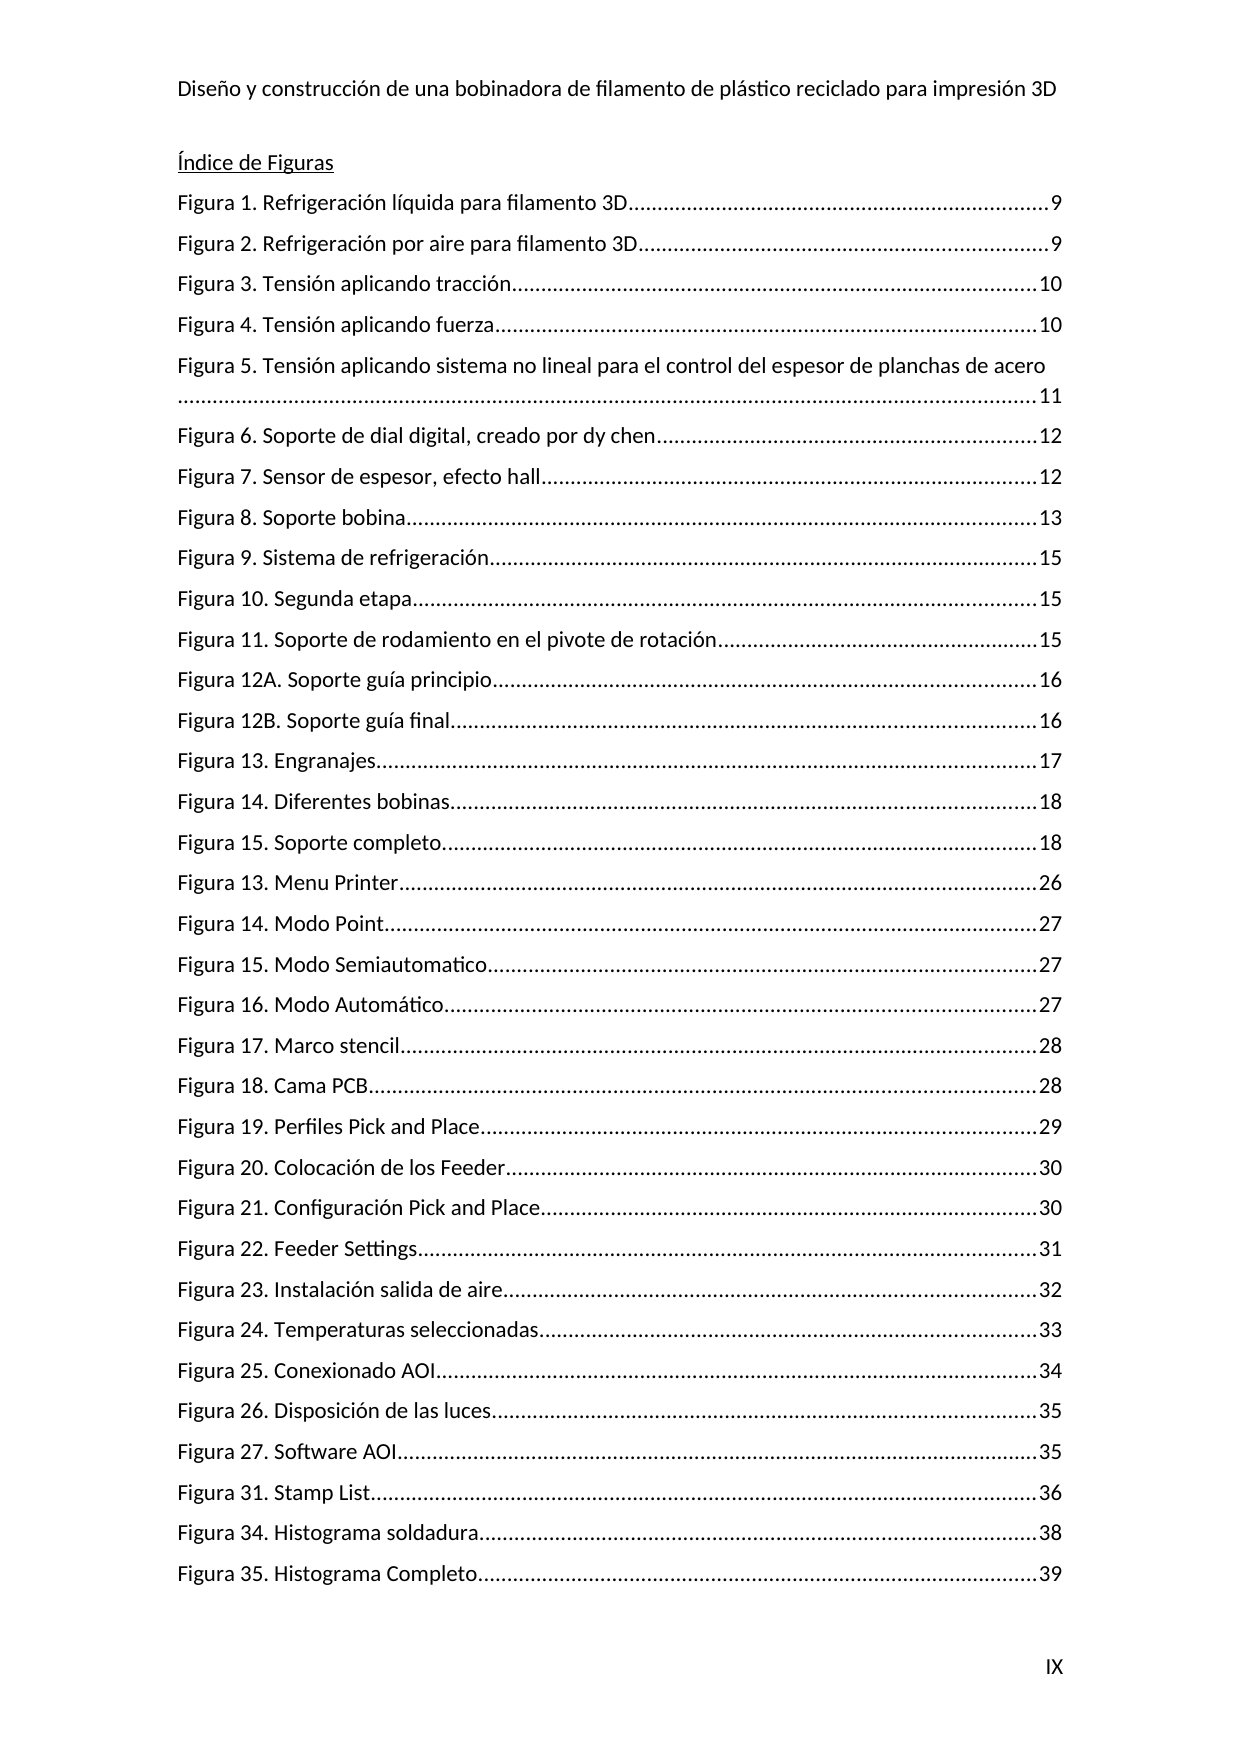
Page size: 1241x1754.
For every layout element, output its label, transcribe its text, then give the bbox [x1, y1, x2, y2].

text Figura 15. Modo Semiautomatico 27 [177, 950, 1063, 978]
text Figura 25. Conexionado AOI 34 [177, 1356, 1063, 1384]
text Figura 24. Temperaturas seleccionadas 33 [177, 1315, 1063, 1343]
text Figura 5. Tensión aplicando sistema no lineal para el control del espesor de planchas de acero 11 [177, 351, 1063, 409]
text Figura 31. Stamp List 36 [177, 1478, 1063, 1506]
text Figura 23. Instalación salida de aire 32 [177, 1275, 1063, 1303]
text Figura 13. Engranajes. 17 [177, 747, 1063, 775]
text Figura 19. Perfiles Pick and Place 29 [177, 1112, 1063, 1140]
text Figura 12B. Soporte guía final 16 [177, 706, 1063, 734]
text Figura 35. Histograma Completo 39 [177, 1559, 1063, 1587]
text Figura 14. Modo Point 27 [177, 909, 1063, 937]
text Figura 12A. Soporte guía principio 16 [177, 665, 1063, 693]
text Figura 2. Refrigeración por aire para filamento 3D 9 [177, 229, 1063, 257]
text Figura 16. Modo Automático 27 [177, 990, 1063, 1018]
text Figura 15. Soporte completo. 18 [177, 828, 1063, 856]
text Figura 7. Sensor de espesor, efecto hall 12 [177, 462, 1063, 490]
text Figura 1. Refrigeración líquida para filamento 3D 9 [177, 188, 1063, 216]
text Figura 13. Menu Printer 26 [177, 868, 1063, 897]
text Figura 18. Cama PCB 28 [177, 1072, 1063, 1100]
text Figura 27. Software AOI 35 [177, 1437, 1063, 1465]
text Figura 3. Tensión aplicando tracción 10 [177, 269, 1063, 298]
text Figura 11. Soporte de rodamiento en el pivote de rotación 15 [177, 625, 1063, 653]
text Figura 8. Soporte bobina 13 [177, 503, 1063, 531]
text Figura 17. Marco stencil 28 [177, 1031, 1063, 1059]
text Figura 14. Diferentes bobinas. 18 [177, 787, 1063, 815]
text Figura 10. Segunda etapa 15 [177, 584, 1063, 612]
text Figura 26. Disposición de las luces 35 [177, 1397, 1063, 1425]
text Figura 6. Soporte de dial digital, creado por dy chen 12 [177, 422, 1063, 450]
text Figura 4. Tensión aplicando fuerza 10 [177, 310, 1063, 338]
text Figura 34. Histograma soldadura 38 [177, 1518, 1063, 1547]
text Figura 20. Colocación de los Feeder 30 [177, 1153, 1063, 1181]
text Figura 21. Configuración Pick and Place 30 [177, 1193, 1063, 1222]
text Figura 22. Feeder Settings 31 [177, 1234, 1063, 1262]
text Índice de Figuras [177, 148, 1063, 176]
text Figura 9. Sistema de refrigeración 15 [177, 543, 1063, 572]
